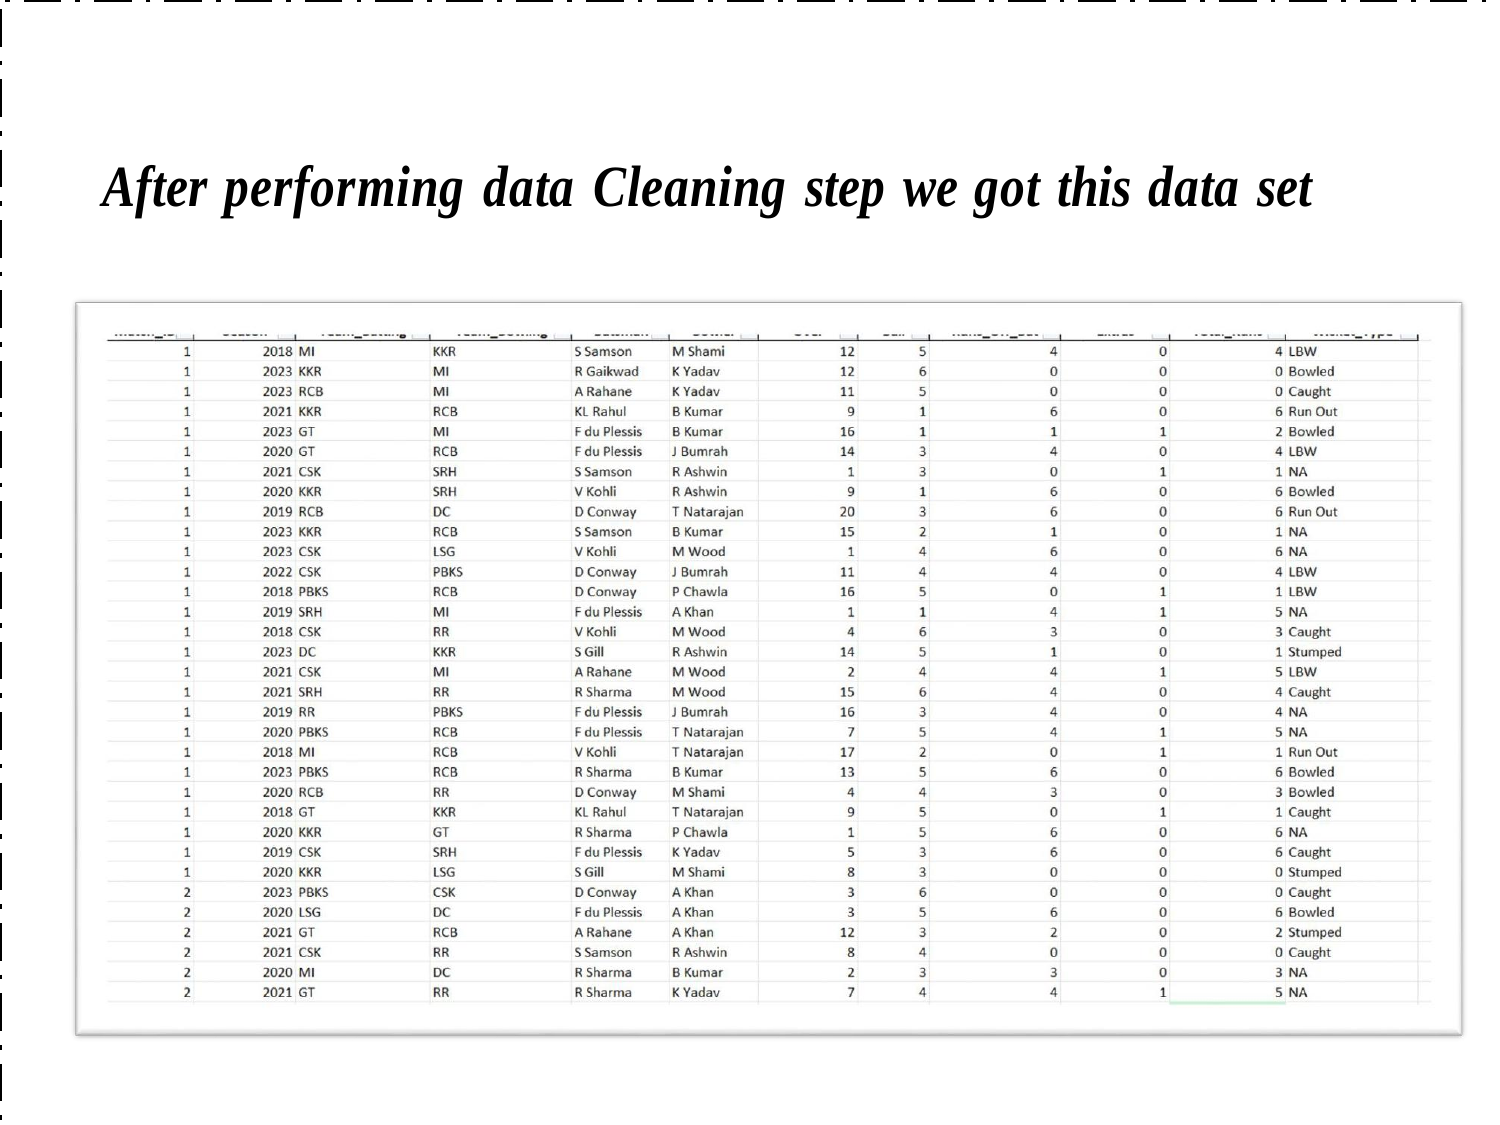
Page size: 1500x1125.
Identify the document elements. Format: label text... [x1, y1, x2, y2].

picture [69, 296, 1468, 1042]
text After performing data Cleaning step we got this data set [103, 152, 1500, 219]
